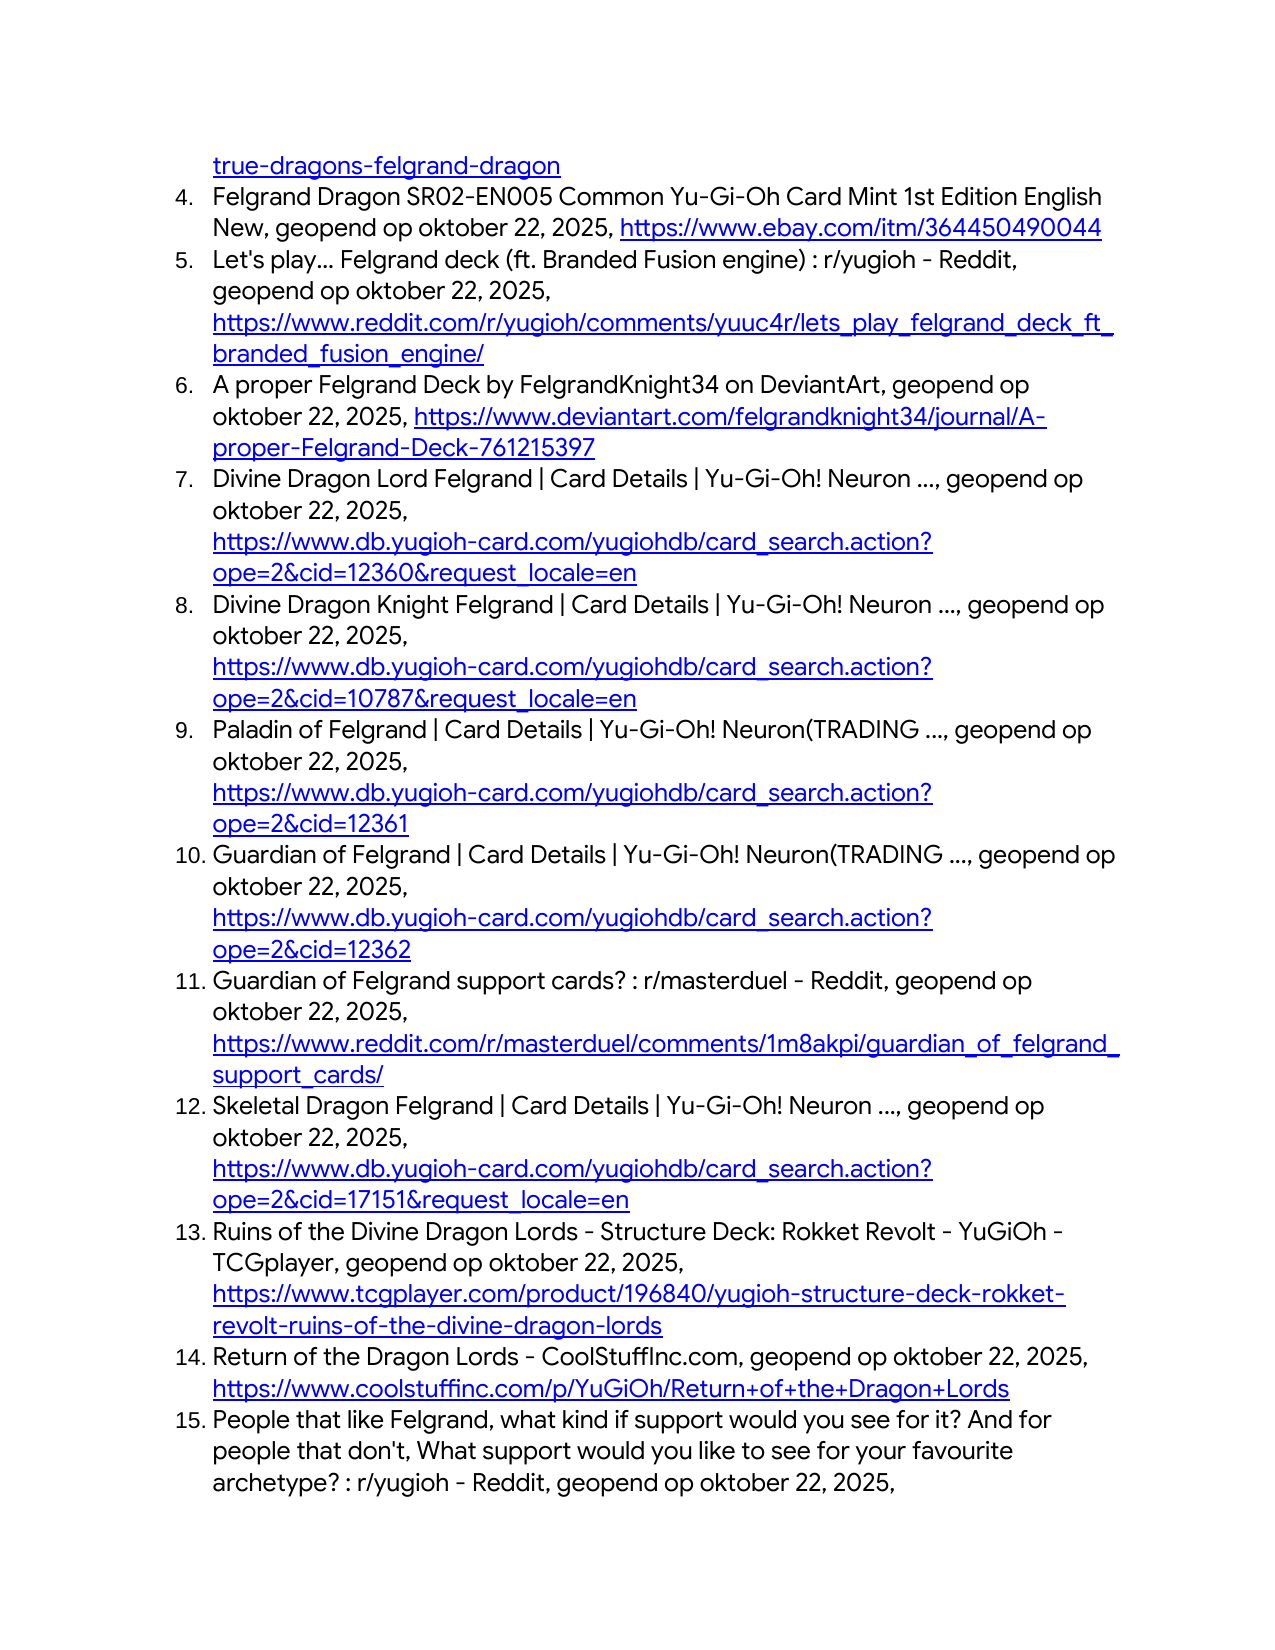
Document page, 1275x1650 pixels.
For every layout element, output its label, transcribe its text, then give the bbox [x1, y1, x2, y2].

list Guardian of Felgrand support cards? : r/masterduel - Reddit, geopend op oktober 22, 2025, https://www.reddit.com/r/masterduel/comments/1m8akpi/guardian_of_felgrand_support_cards/ [175, 965, 1125, 1091]
list Paladin of Felgrand | Card Details | Yu-Gi-Oh! Neuron(TRADING ..., geopend op oktober 22, 2025, https://www.db.yugioh-card.com/yugiohdb/card_search.action?ope=2&cid=12361 [175, 714, 1125, 840]
list Guardian of Felgrand | Card Details | Yu-Gi-Oh! Neuron(TRADING ..., geopend op oktober 22, 2025, https://www.db.yugioh-card.com/yugiohdb/card_search.action?ope=2&cid=12362 [175, 840, 1125, 965]
list Divine Dragon Lord Felgrand | Card Details | Yu-Gi-Oh! Neuron ..., geopend op oktober 22, 2025, https://www.db.yugioh-card.com/yugiohdb/card_search.action?ope=2&cid=12360&request_locale=en [175, 463, 1125, 589]
list Ruins of the Divine Dragon Lords - Structure Deck: Rokket Revolt - YuGiOh - TCGplayer, geopend op oktober 22, 2025, https://www.tcgplayer.com/product/196840/yugioh-structure-deck-rokket-revolt-ruins-of-the-divine-dragon-lords [175, 1216, 1125, 1341]
list Felgrand Dragon SR02-EN005 Common Yu-Gi-Oh Card Mint 1st Edition English New, geopend op oktober 22, 2025, https://www.ebay.com/itm/364450490044 [175, 181, 1125, 244]
list Divine Dragon Knight Felgrand | Card Details | Yu-Gi-Oh! Neuron ..., geopend op oktober 22, 2025, https://www.db.yugioh-card.com/yugiohdb/card_search.action?ope=2&cid=10787&request_locale=en [175, 589, 1125, 714]
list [175, 150, 1125, 181]
list Let's play... Felgrand deck (ft. Branded Fusion engine) : r/yugioh - Reddit, geopend op oktober 22, 2025, https://www.reddit.com/r/yugioh/comments/yuuc4r/lets_play_felgrand_deck_ft_branded_fusion_engine/ [175, 244, 1125, 369]
list Return of the Dragon Lords - CoolStuffInc.com, geopend op oktober 22, 2025, https://www.coolstuffinc.com/p/YuGiOh/Return+of+the+Dragon+Lords [175, 1341, 1125, 1404]
list Skeletal Dragon Felgrand | Card Details | Yu-Gi-Oh! Neuron ..., geopend op oktober 22, 2025, https://www.db.yugioh-card.com/yugiohdb/card_search.action?ope=2&cid=17151&request_locale=en [175, 1091, 1125, 1216]
list A proper Felgrand Deck by FelgrandKnight34 on DeviantArt, geopend op oktober 22, 2025, https://www.deviantart.com/felgrandknight34/journal/A-proper-Felgrand-Deck-761215397 [175, 369, 1125, 463]
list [175, 1404, 1125, 1498]
